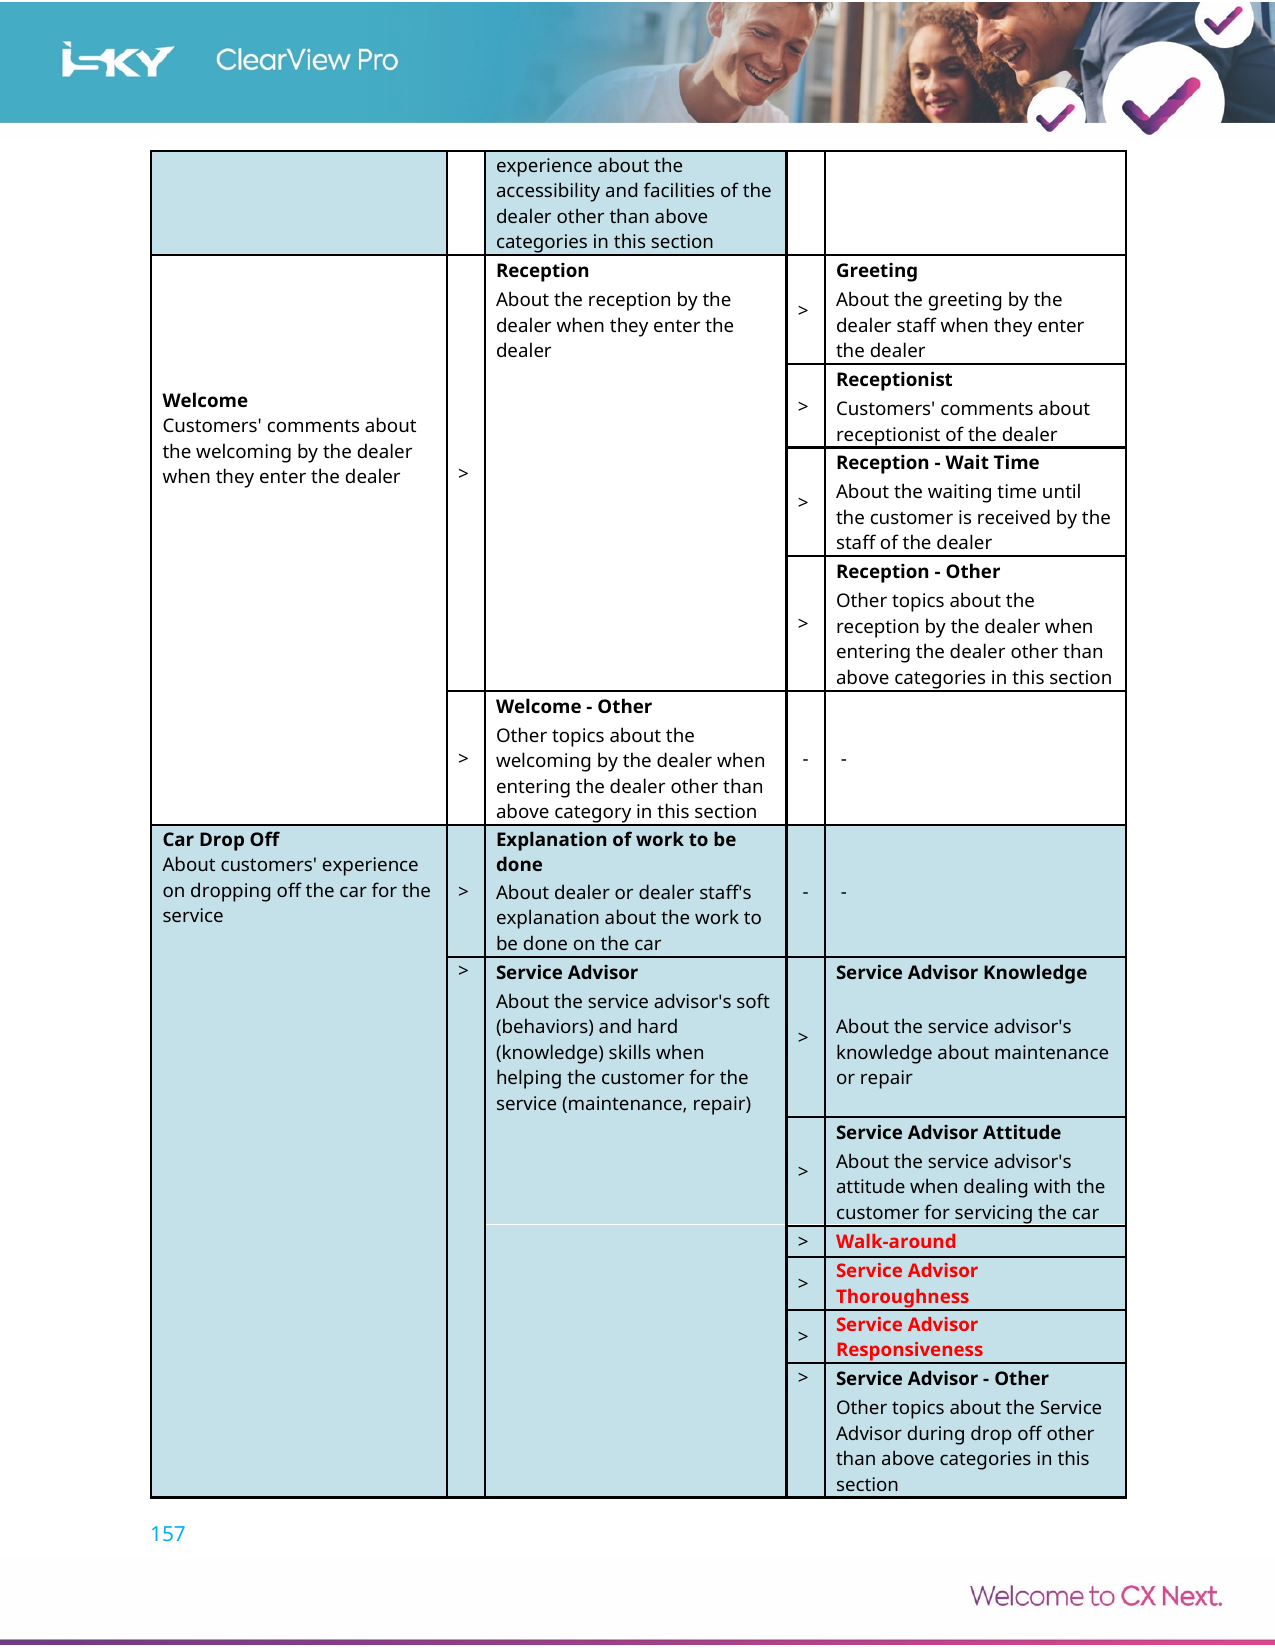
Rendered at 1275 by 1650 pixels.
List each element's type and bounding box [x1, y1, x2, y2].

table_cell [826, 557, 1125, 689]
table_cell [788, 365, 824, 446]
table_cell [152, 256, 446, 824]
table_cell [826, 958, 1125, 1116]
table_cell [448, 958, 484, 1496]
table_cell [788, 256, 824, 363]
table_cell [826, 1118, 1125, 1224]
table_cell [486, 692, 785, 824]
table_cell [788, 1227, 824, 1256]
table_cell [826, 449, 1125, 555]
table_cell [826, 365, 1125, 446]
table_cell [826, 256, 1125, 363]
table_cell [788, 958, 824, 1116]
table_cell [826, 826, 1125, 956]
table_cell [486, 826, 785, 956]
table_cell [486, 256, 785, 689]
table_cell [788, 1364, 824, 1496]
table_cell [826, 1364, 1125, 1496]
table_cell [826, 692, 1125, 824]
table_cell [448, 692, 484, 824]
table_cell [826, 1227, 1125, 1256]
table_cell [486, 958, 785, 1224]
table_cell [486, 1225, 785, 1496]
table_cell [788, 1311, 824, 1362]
picture [0, 1558, 1275, 1645]
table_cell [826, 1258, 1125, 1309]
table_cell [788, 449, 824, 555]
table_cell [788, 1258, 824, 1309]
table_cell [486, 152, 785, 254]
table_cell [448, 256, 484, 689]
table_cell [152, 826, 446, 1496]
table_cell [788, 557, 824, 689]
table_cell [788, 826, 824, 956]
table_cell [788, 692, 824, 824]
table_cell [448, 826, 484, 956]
picture [0, 2, 1275, 140]
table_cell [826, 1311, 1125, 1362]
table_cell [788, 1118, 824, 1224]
